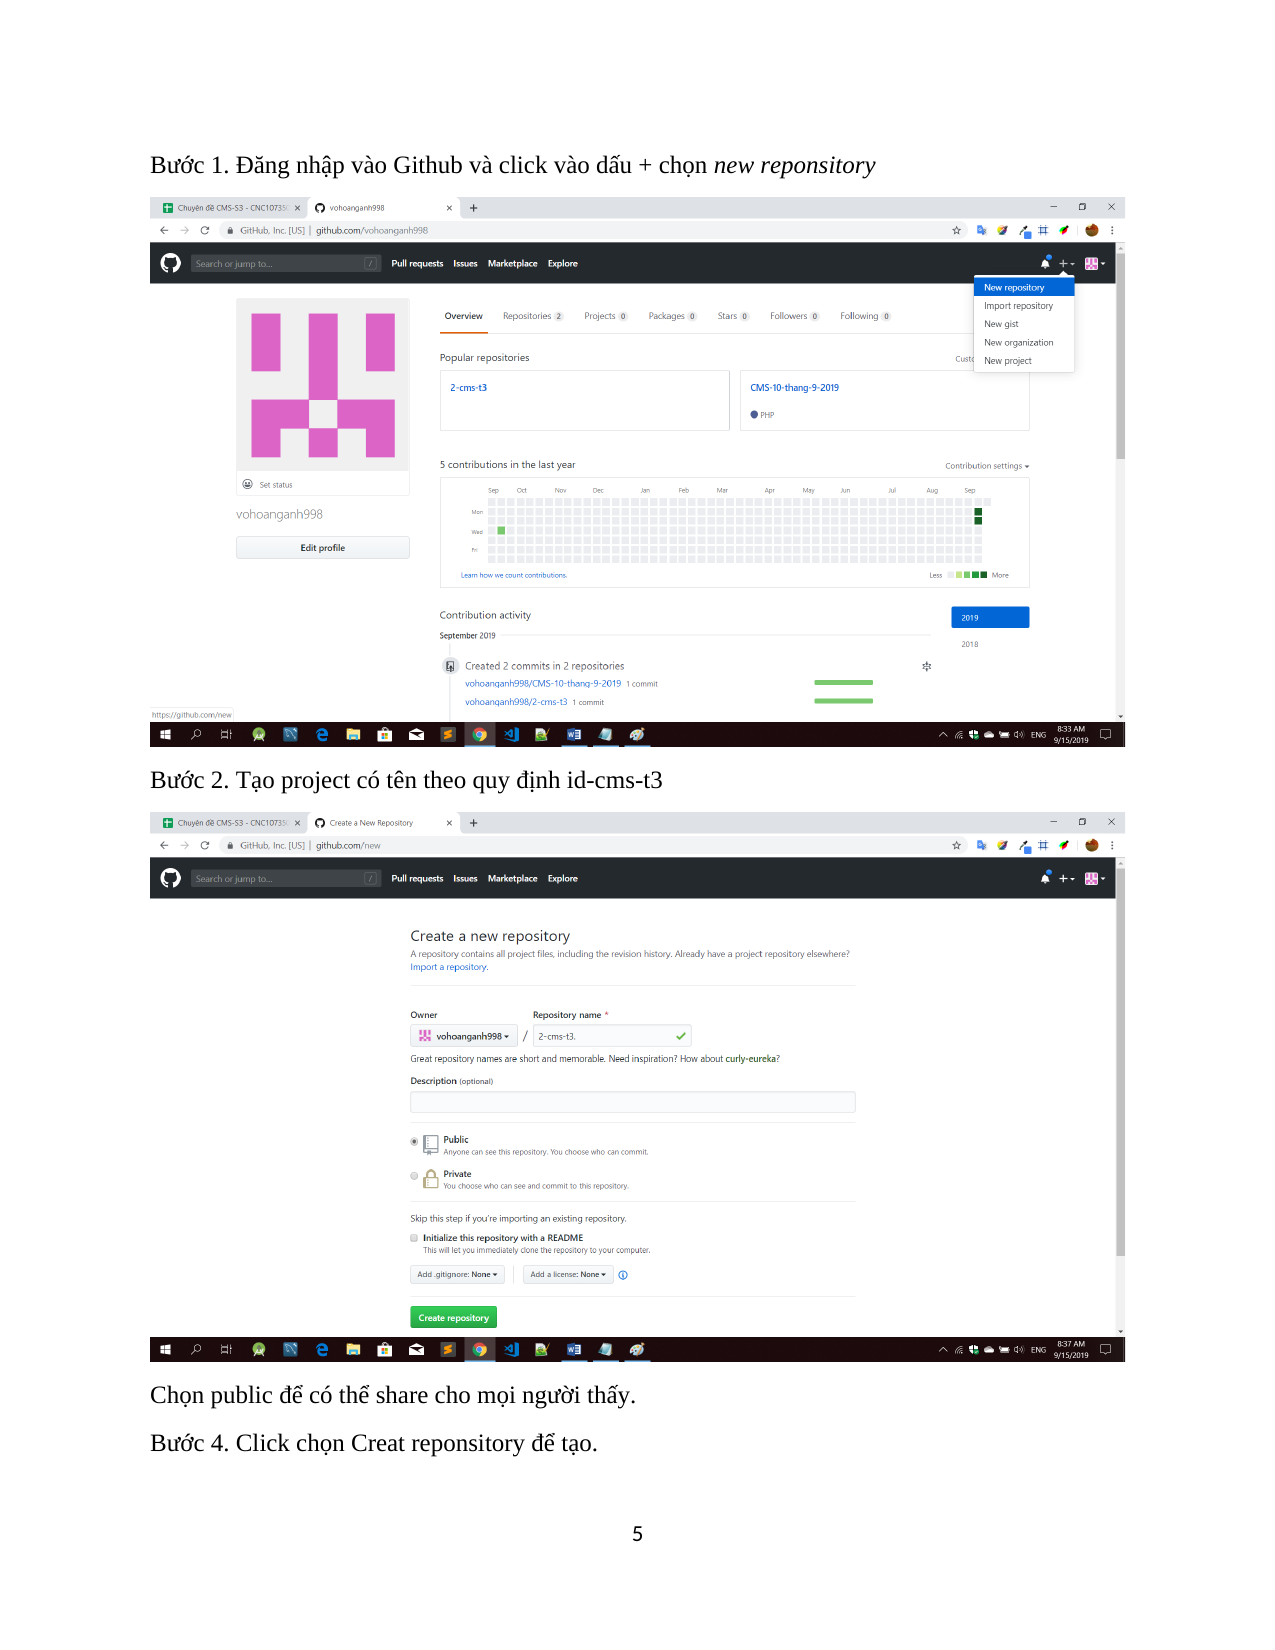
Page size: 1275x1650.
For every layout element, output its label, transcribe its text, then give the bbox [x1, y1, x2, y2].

picture [150, 197, 1125, 747]
text Chọn public để có thể share cho mọi người thấy. [150, 1380, 1125, 1409]
text Bước 4. Click chọn Creat reponsitory để tạo. [150, 1428, 1125, 1456]
text Bước 1. Đăng nhập vào Github và click vào dấu + chọn new reponsitory [150, 150, 1125, 179]
text Bước 2. Tạo project có tên theo quy định id-cms-t3 [150, 765, 1125, 794]
picture [150, 812, 1125, 1362]
